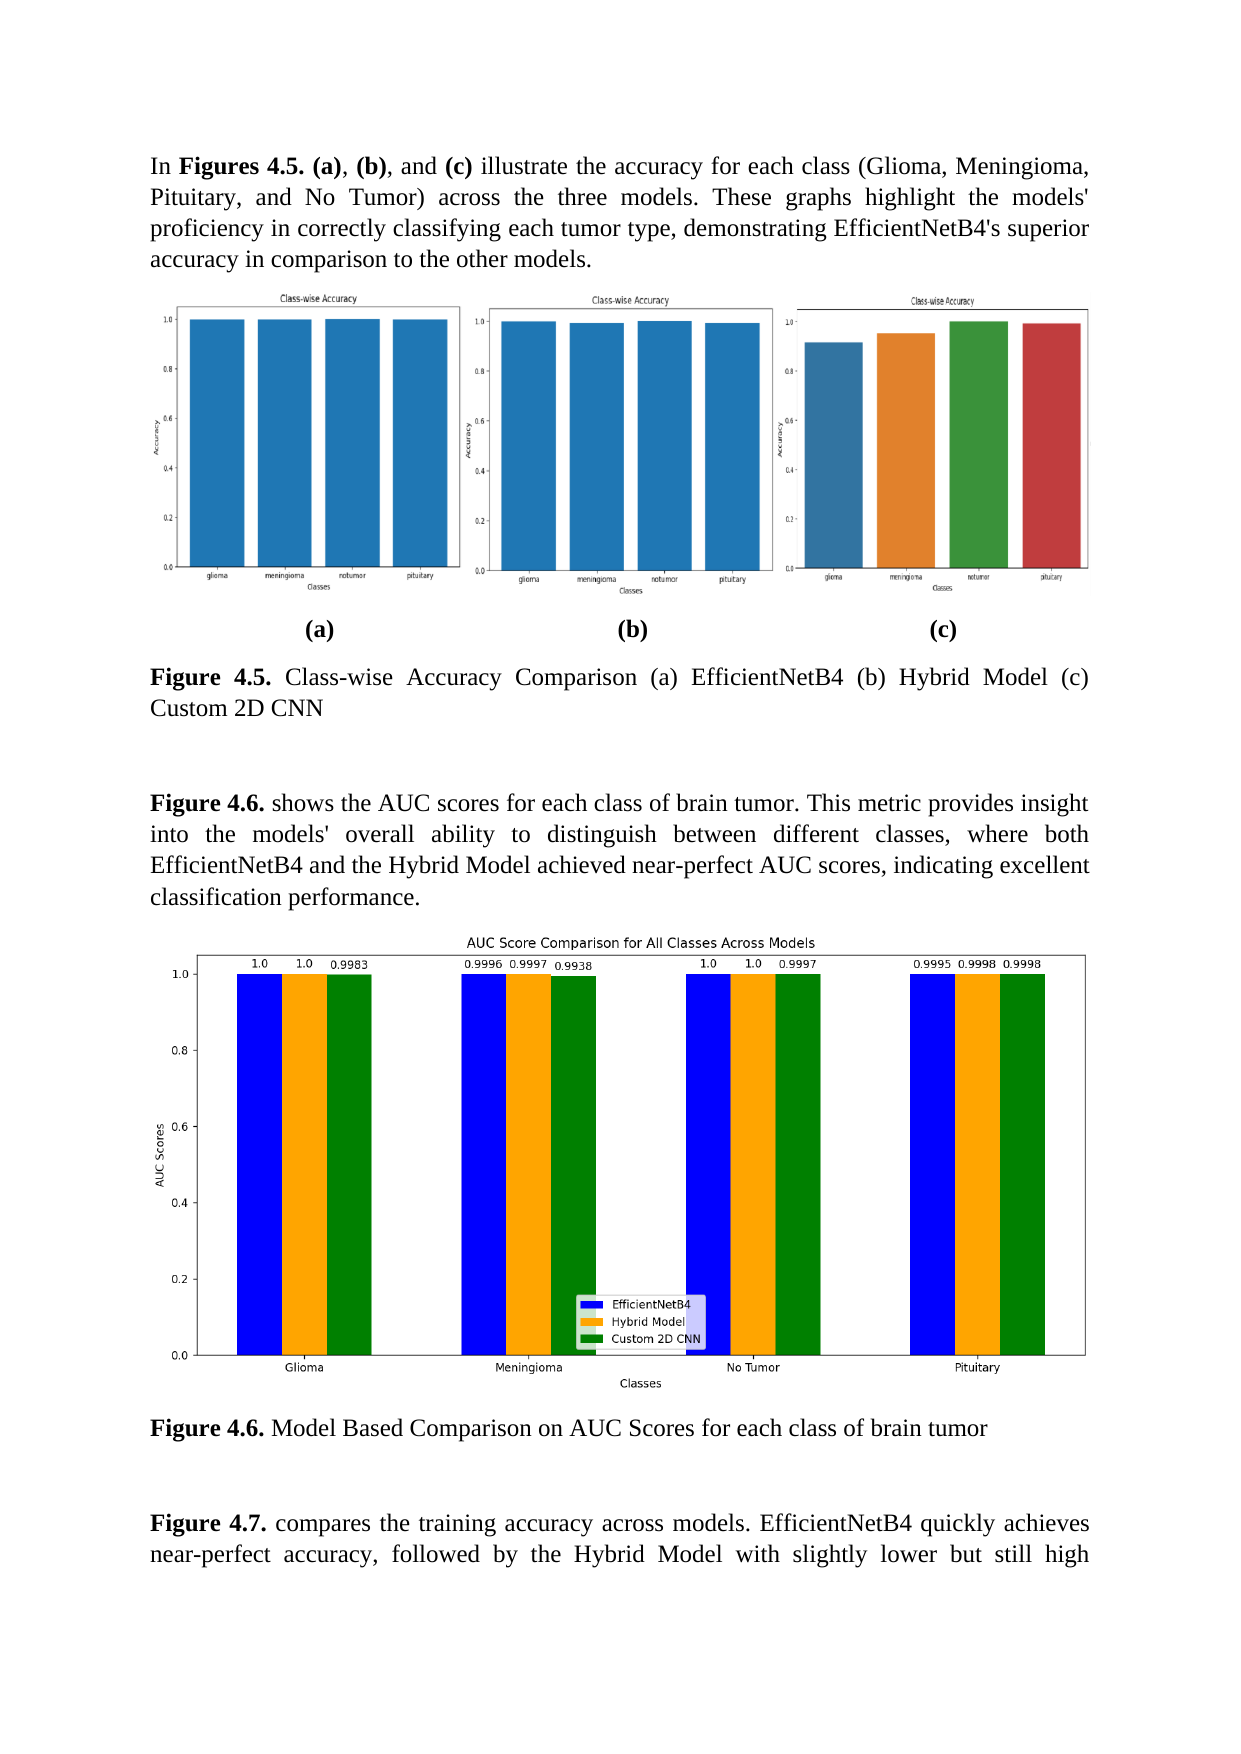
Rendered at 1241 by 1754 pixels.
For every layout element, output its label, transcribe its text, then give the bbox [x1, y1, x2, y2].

text Figure 4.5. Class-wise Accuracy Comparison (a) EfficientNetB4 (b) Hybrid Model (c) Custom 2D CNN [150, 662, 1090, 722]
picture [150, 292, 1091, 596]
text Figure 4.6. shows the AUC scores for each class of brain tumor. This metric provides insight into the models' overall ability to distinguish between different classes, where both EfficientNetB4 and the Hybrid Model achieved near-perfect AUC scores, indicating excellent classification performance. [150, 788, 1090, 910]
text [150, 1508, 1090, 1568]
list (b) (c) [305, 614, 1090, 643]
text Figure 4.6. Model Based Comparison on AUC Scores for each class of brain tumor [150, 1413, 1090, 1442]
picture [150, 929, 1091, 1394]
text In Figures 4.5. (a), (b), and (c) illustrate the accuracy for each class (Glioma, Meningioma, Pituitary, and No Tumor) across the three models. These graphs highlight the models' proficiency in correctly classifying each tumor type, demonstrating EfficientNetB4's superior accuracy in comparison to the other models. [150, 151, 1090, 273]
